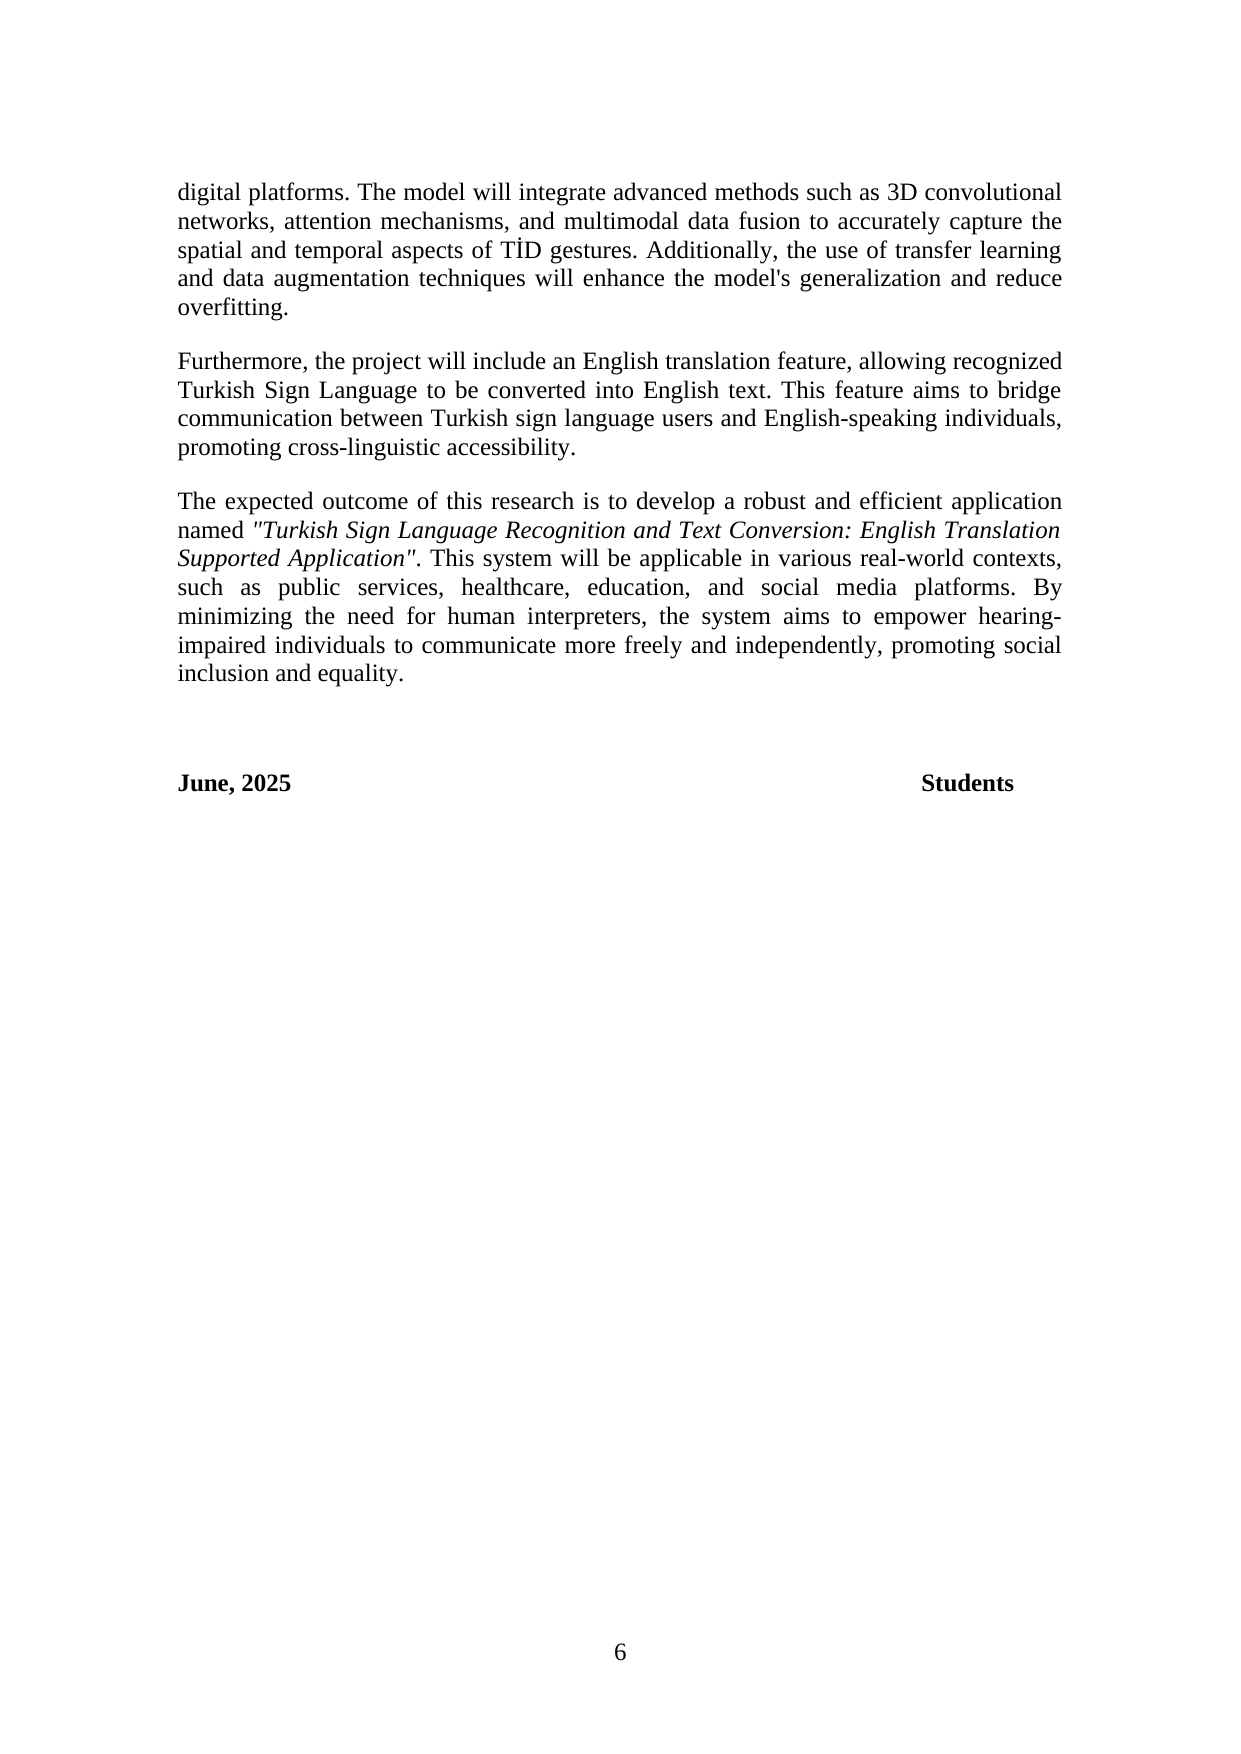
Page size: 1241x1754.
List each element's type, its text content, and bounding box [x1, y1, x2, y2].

text Furthermore, the project will include an English translation feature, allowing recognized Turkish Sign Language to be converted into English text. This feature aims to bridge communication between Turkish sign language users and English-speaking individuals, promoting cross-linguistic accessibility. [177, 346, 1063, 461]
text The expected outcome of this research is to develop a robust and efficient application named "Turkish Sign Language Recognition and Text Conversion: English Translation Supported Application". This system will be applicable in various real-world contexts, such as public services, healthcare, education, and social media platforms. By minimizing the need for human interpreters, the system aims to empower hearing-impaired individuals to communicate more freely and independently, promoting social inclusion and equality. [177, 486, 1063, 687]
text June, 2025 Students [177, 768, 1063, 797]
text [177, 177, 1063, 321]
